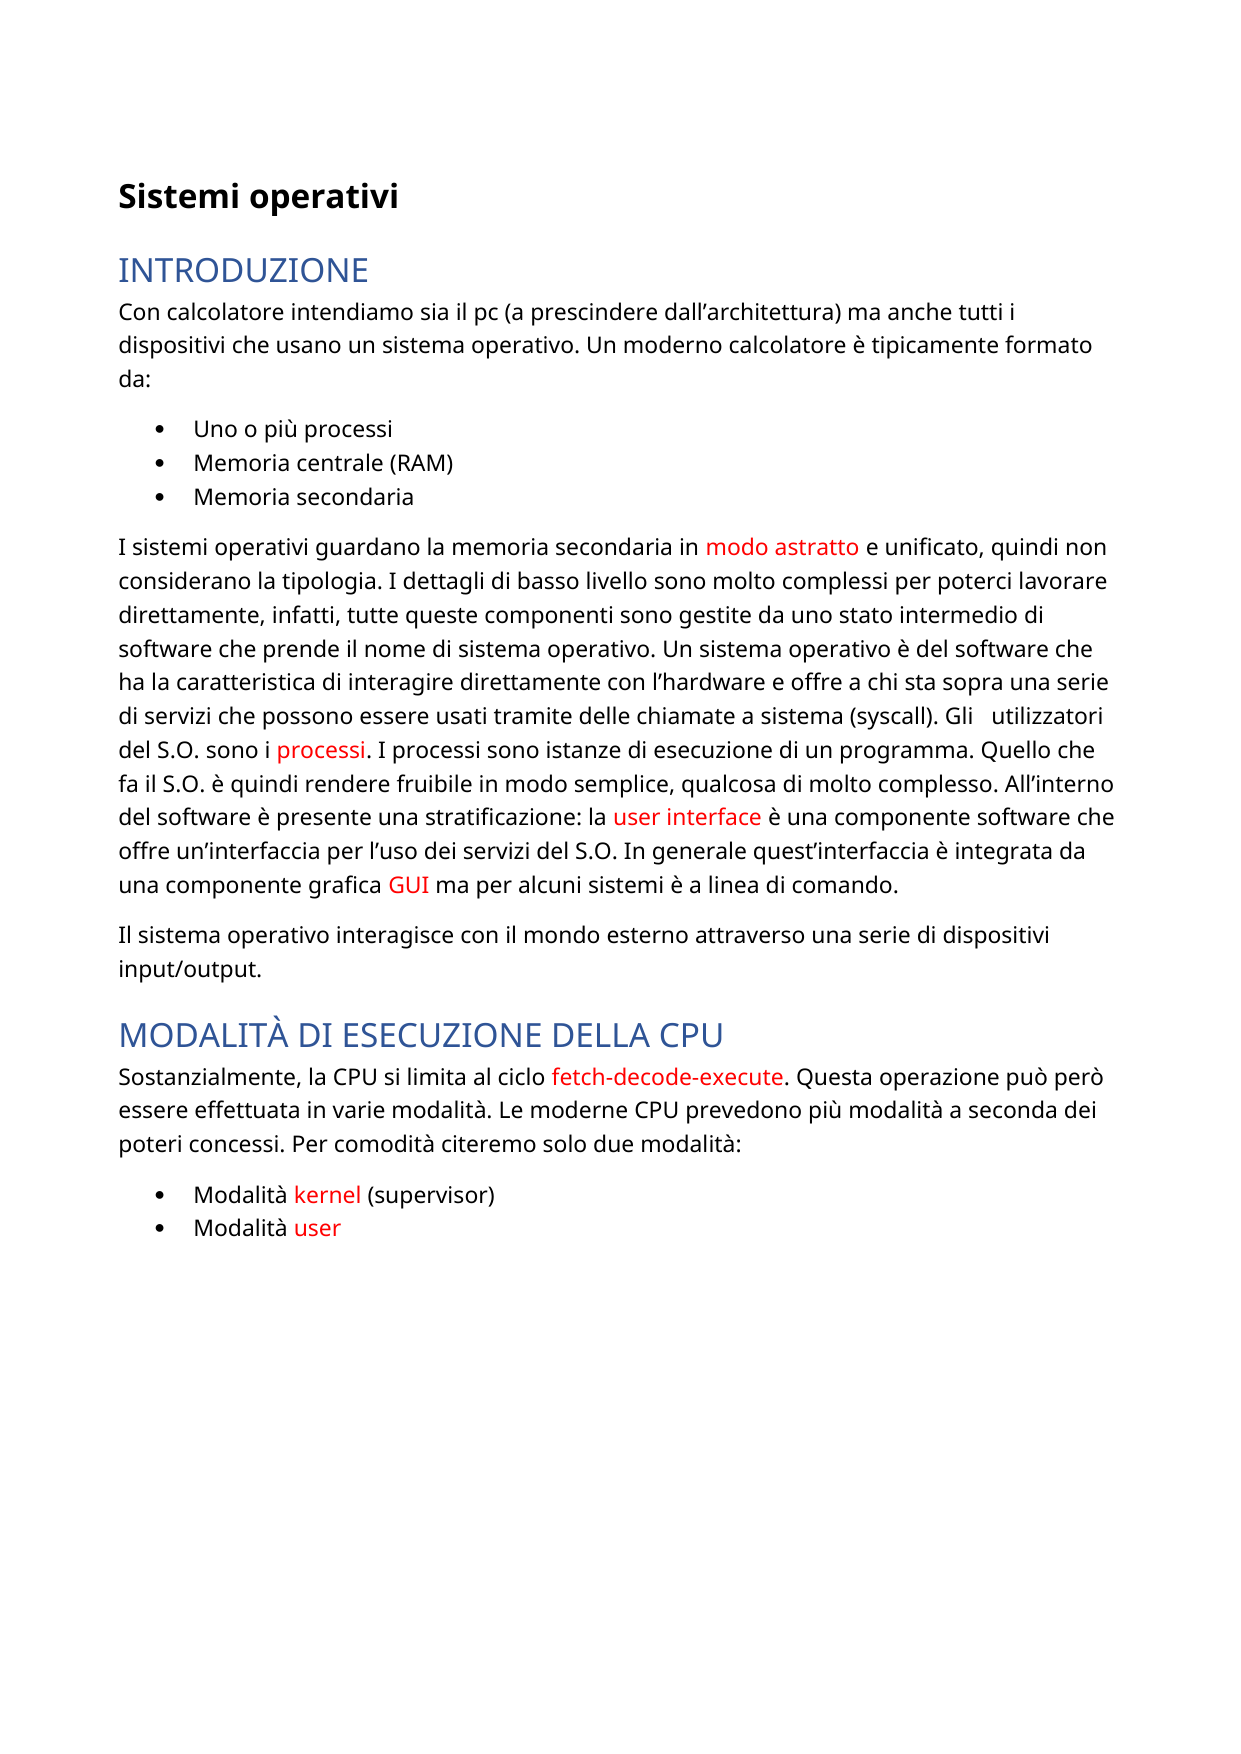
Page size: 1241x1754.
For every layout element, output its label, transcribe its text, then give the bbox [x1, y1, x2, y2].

list Memoria secondaria [156, 481, 1122, 512]
text I sistemi operativi guardano la memoria secondaria in modo astratto e unificato, quindi non considerano la tipologia. I dettagli di basso livello sono molto complessi per poterci lavorare direttamente, infatti, tutte queste componenti sono gestite da uno stato intermedio di software che prende il nome di sistema operativo. Un sistema operativo è del software che ha la caratteristica di interagire direttamente con l’hardware e offre a chi sta sopra una serie di servizi che possono essere usati tramite delle chiamate a sistema (syscall). Gli utilizzatori del S.O. sono i processi. I processi sono istanze di esecuzione di un programma. Quello che fa il S.O. è quindi rendere fruibile in modo semplice, qualcosa di molto complesso. All’interno del software è presente una stratificazione: la user interface è una componente software che offre un’interfaccia per l’uso dei servizi del S.O. In generale quest’interfaccia è integrata da una componente grafica GUI ma per alcuni sistemi è a linea di comando. [118, 531, 1122, 900]
subtitle INTRODUZIONE [118, 247, 1122, 292]
text Il sistema operativo interagisce con il mondo esterno attraverso una serie di dispositivi input/output. [118, 919, 1122, 984]
list Memoria centrale (RAM) [156, 447, 1122, 478]
subtitle MODALITÀ DI ESECUZIONE DELLA CPU [118, 1012, 1122, 1057]
text Con calcolatore intendiamo sia il pc (a prescindere dall’architettura) ma anche tutti i dispositivi che usano un sistema operativo. Un moderno calcolatore è tipicamente formato da: [118, 296, 1122, 394]
list Modalità user [156, 1212, 1122, 1244]
list Uno o più processi [156, 413, 1122, 445]
subtitle Sistemi operativi [118, 173, 1122, 218]
list Modalità kernel (supervisor) [156, 1179, 1122, 1210]
text Sostanzialmente, la CPU si limita al ciclo fetch-decode-execute. Questa operazione può però essere effettuata in varie modalità. Le moderne CPU prevedono più modalità a seconda dei poteri concessi. Per comodità citeremo solo due modalità: [118, 1061, 1122, 1159]
